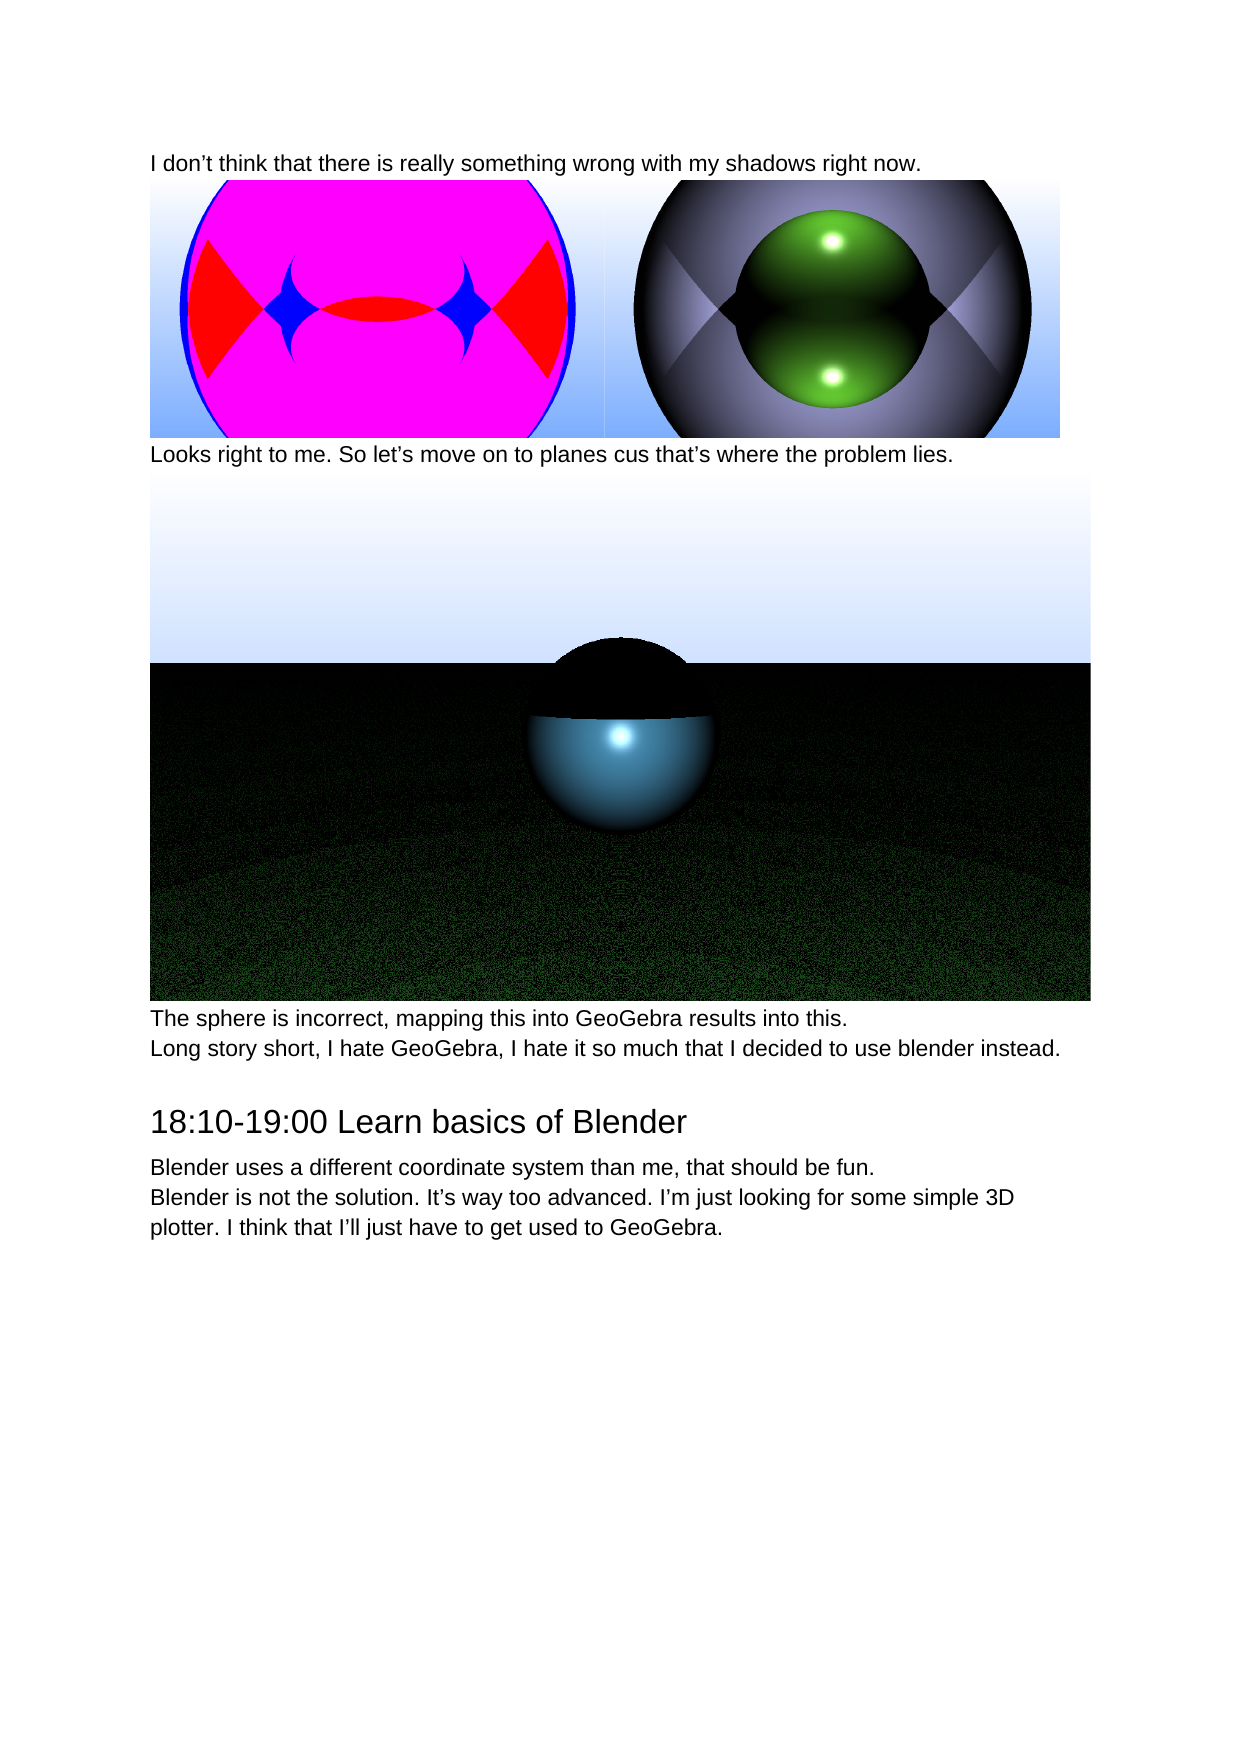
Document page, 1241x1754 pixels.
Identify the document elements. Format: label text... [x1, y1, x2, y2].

text Looks right to me. So let’s move on to planes cus that’s where the problem lies. [150, 441, 1090, 468]
subtitle 18:10-19:00 Learn basics of Blender [150, 1102, 1090, 1141]
text Blender is not the solution. It’s way too advanced. I’m just looking for some simple 3D plotter. I think that I’ll just have to get used to GeoGebra. [150, 1184, 1090, 1240]
text The sphere is incorrect, mapping this into GeoGebra results into this. [150, 1004, 1090, 1031]
picture [150, 471, 1091, 1001]
text Long story short, I hate GeoGebra, I hate it so much that I decided to use blender instead. [150, 1035, 1090, 1061]
picture [150, 180, 1060, 438]
text Blender uses a different coordinate system than me, that should be fun. [150, 1153, 1090, 1180]
